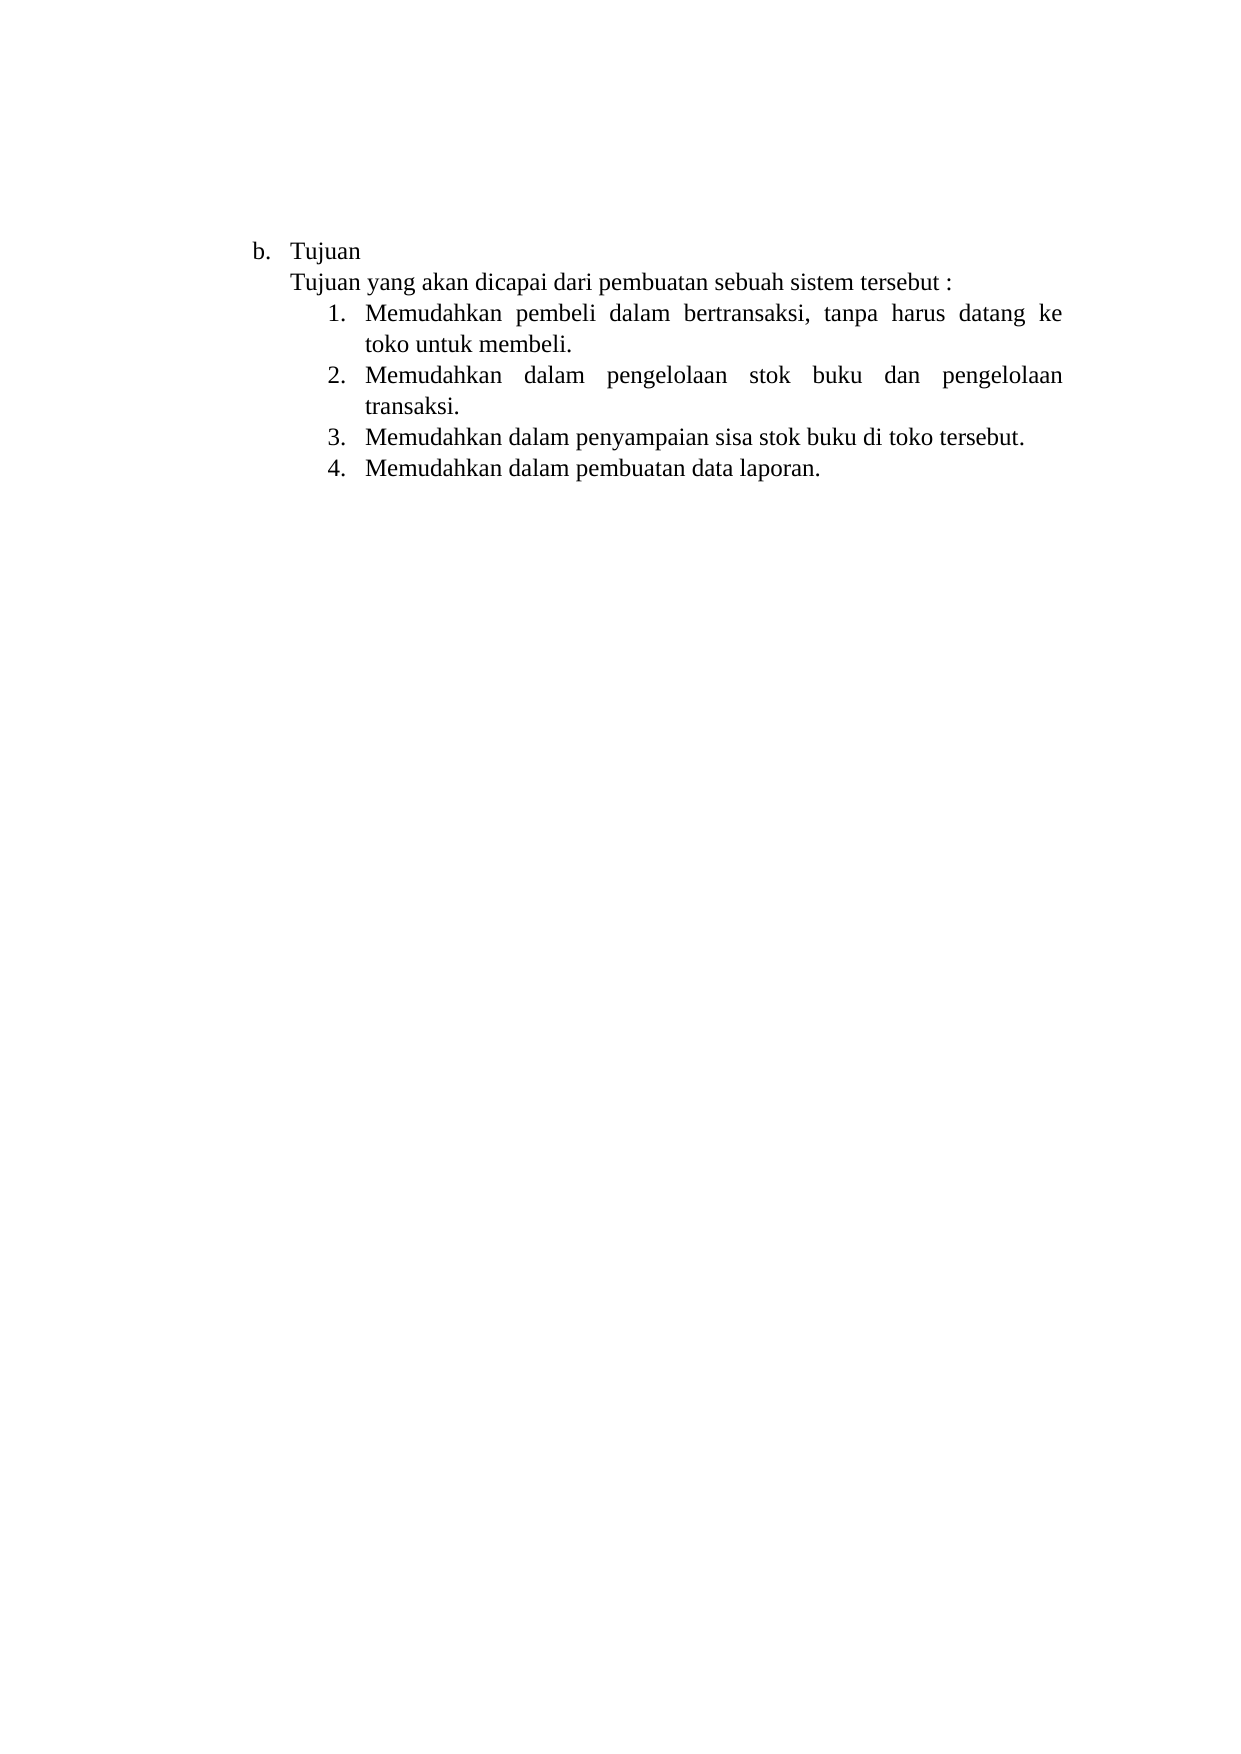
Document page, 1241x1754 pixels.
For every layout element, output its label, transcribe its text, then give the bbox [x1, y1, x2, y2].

list Tujuan yang akan dicapai dari pembuatan sebuah sistem tersebut : [290, 267, 1063, 296]
list Memudahkan pembeli dalam bertransaksi, tanpa harus datang ke toko untuk membeli. [327, 298, 1063, 358]
list Memudahkan dalam pengelolaan stok buku dan pengelolaan transaksi. [327, 360, 1063, 420]
list Tujuan [252, 236, 1063, 265]
list Memudahkan dalam penyampaian sisa stok buku di toko tersebut. [327, 422, 1063, 451]
list Memudahkan dalam pembuatan data laporan. [327, 453, 1063, 482]
